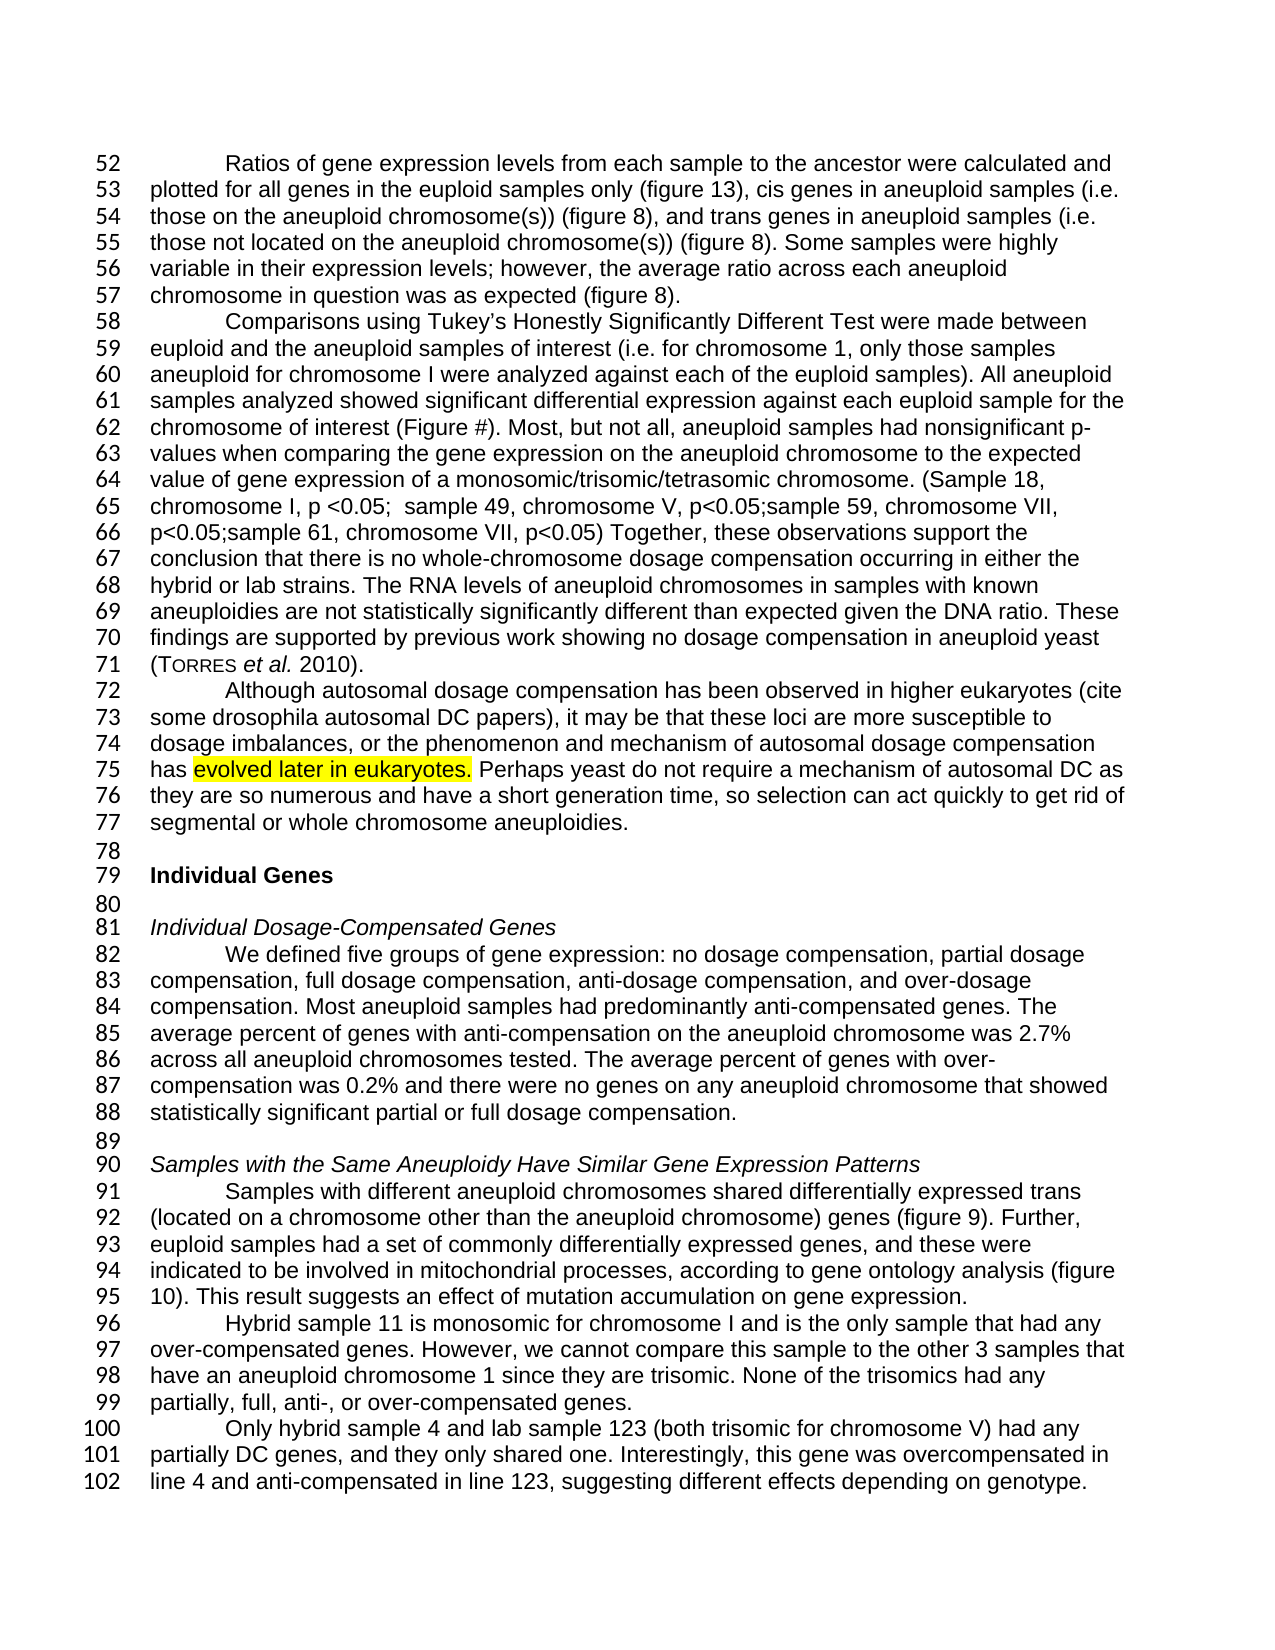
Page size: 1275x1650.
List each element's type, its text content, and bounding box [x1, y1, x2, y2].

text Samples with the Same Aneuploidy Have Similar Gene Expression Patterns [150, 1151, 1125, 1178]
text Individual Genes [150, 862, 1125, 888]
text Comparisons using Tukey’s Honestly Significantly Different Test were made between euploid and the aneuploid samples of interest (i.e. for chromosome 1, only those samples aneuploid for chromosome I were analyzed against each of the euploid samples). All aneuploid samples analyzed showed significant differential expression against each euploid sample for the chromosome of interest (Figure #). Most, but not all, aneuploid samples had nonsignificant p-values when comparing the gene expression on the aneuploid chromosome to the expected value of gene expression of a monosomic/trisomic/tetrasomic chromosome. (Sample 18, chromosome I, p <0.05; sample 49, chromosome V, p<0.05;sample 59, chromosome VII, p<0.05;sample 61, chromosome VII, p<0.05) Together, these observations support the conclusion that there is no whole-chromosome dosage compensation occurring in either the hybrid or lab strains. The RNA levels of aneuploid chromosomes in samples with known aneuploidies are not statistically significantly different than expected given the DNA ratio. These findings are supported by previous work showing no dosage compensation in aneuploid yeast (Torres et al. 2010). [150, 308, 1125, 677]
text Although autosomal dosage compensation has been observed in higher eukaryotes (cite some drosophila autosomal DC papers), it may be that these loci are more susceptible to dosage imbalances, or the phenomenon and mechanism of autosomal dosage compensation has evolved later in eukaryotes. Perhaps yeast do not require a mechanism of autosomal DC as they are so numerous and have a short generation time, so selection can act quickly to get rid of segmental or whole chromosome aneuploidies. [150, 677, 1125, 835]
text Hybrid sample 11 is monosomic for chromosome I and is the only sample that had any over-compensated genes. However, we cannot compare this sample to the other 3 samples that have an aneuploid chromosome 1 since they are trisomic. None of the trisomics had any partially, full, anti-, or over-compensated genes. [150, 1309, 1125, 1415]
text Samples with different aneuploid chromosomes shared differentially expressed trans (located on a chromosome other than the aneuploid chromosome) genes (figure 9). Further, euploid samples had a set of commonly differentially expressed genes, and these were indicated to be involved in mitochondrial processes, according to gene ontology analysis (figure 10). This result suggests an effect of mutation accumulation on gene expression. [150, 1178, 1125, 1309]
text Only hybrid sample 4 and lab sample 123 (both trisomic for chromosome V) had any partially DC genes, and they only shared one. Interestingly, this gene was overcompensated in line 4 and anti-compensated in line 123, suggesting different effects depending on genotype. [150, 1415, 1125, 1494]
text Individual Dosage-Compensated Genes [150, 914, 1125, 941]
text Ratios of gene expression levels from each sample to the ancestor were calculated and plotted for all genes in the euploid samples only (figure 13), cis genes in aneuploid samples (i.e. those on the aneuploid chromosome(s)) (figure 8), and trans genes in aneuploid samples (i.e. those not located on the aneuploid chromosome(s)) (figure 8). Some samples were highly variable in their expression levels; however, the average ratio across each aneuploid chromosome in question was as expected (figure 8). [150, 150, 1125, 308]
text We defined five groups of gene expression: no dosage compensation, partial dosage compensation, full dosage compensation, anti-dosage compensation, and over-dosage compensation. Most aneuploid samples had predominantly anti-compensated genes. The average percent of genes with anti-compensation on the aneuploid chromosome was 2.7% across all aneuploid chromosomes tested. The average percent of genes with over-compensation was 0.2% and there were no genes on any aneuploid chromosome that showed statistically significant partial or full dosage compensation. [150, 941, 1125, 1125]
